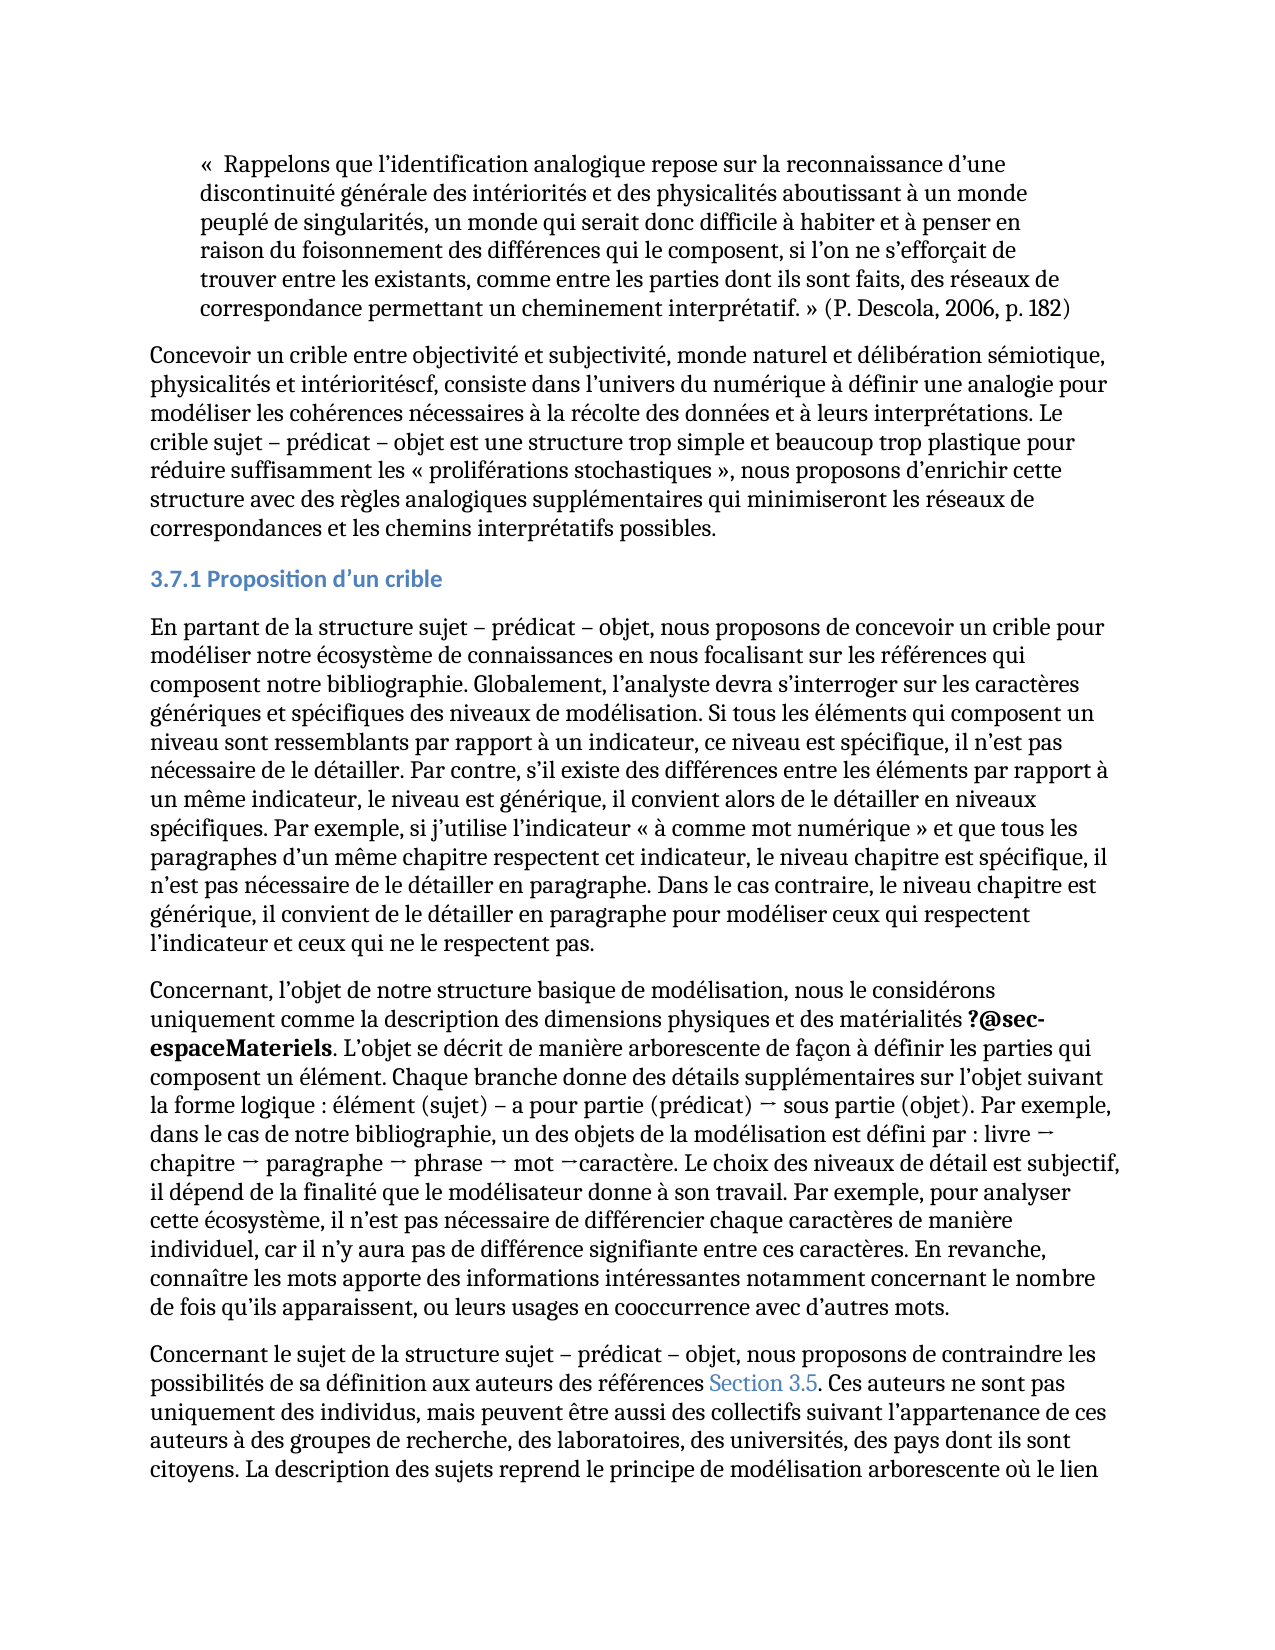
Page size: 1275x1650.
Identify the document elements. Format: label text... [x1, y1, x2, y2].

text « Rappelons que l’identification analogique repose sur la reconnaissance d’une discontinuité générale des intériorités et des physicalités aboutissant à un monde peuplé de singularités, un monde qui serait donc difficile à habiter et à penser en raison du foisonnement des différences qui le composent, si l’on ne s’efforçait de trouver entre les existants, comme entre les parties dont ils sont faits, des réseaux de correspondance permettant un cheminement interprétatif. » (P. Descola, 2006, p. 182) [200, 150, 1075, 322]
text Concevoir un crible entre objectivité et subjectivité, monde naturel et délibération sémiotique, physicalités et intérioritéscf, consiste dans l’univers du numérique à définir une analogie pour modéliser les cohérences nécessaires à la récolte des données et à leurs interprétations. Le crible sujet – prédicat – objet est une structure trop simple et beaucoup trop plastique pour réduire suffisamment les « proliférations stochastiques », nous proposons d’enrichir cette structure avec des règles analogiques supplémentaires qui minimiseront les réseaux de correspondances et les chemins interprétatifs possibles. [150, 341, 1125, 542]
text En partant de la structure sujet – prédicat – objet, nous proposons de concevoir un crible pour modéliser notre écosystème de connaissances en nous focalisant sur les références qui composent notre bibliographie. Globalement, l’analyste devra s’interroger sur les caractères génériques et spécifiques des niveaux de modélisation. Si tous les éléments qui composent un niveau sont ressemblants par rapport à un indicateur, ce niveau est spécifique, il n’est pas nécessaire de le détailler. Par contre, s’il existe des différences entre les éléments par rapport à un même indicateur, le niveau est générique, il convient alors de le détailler en niveaux spécifiques. Par exemple, si j’utilise l’indicateur « à comme mot numérique » et que tous les paragraphes d’un même chapitre respectent cet indicateur, le niveau chapitre est spécifique, il n’est pas nécessaire de le détailler en paragraphe. Dans le cas contraire, le niveau chapitre est générique, il convient de le détailler en paragraphe pour modéliser ceux qui respectent l’indicateur et ceux qui ne le respectent pas. [150, 613, 1125, 958]
text Concernant, l’objet de notre structure basique de modélisation, nous le considérons uniquement comme la description des dimensions physiques et des matérialités ?@sec-espaceMateriels. L’objet se décrit de manière arborescente de façon à définir les parties qui composent un élément. Chaque branche donne des détails supplémentaires sur l’objet suivant la forme logique : élément (sujet) – a pour partie (prédicat) → sous partie (objet). Par exemple, dans le cas de notre bibliographie, un des objets de la modélisation est défini par : livre → chapitre → paragraphe → phrase → mot →caractère. Le choix des niveaux de détail est subjectif, il dépend de la finalité que le modélisateur donne à son travail. Par exemple, pour analyser cette écosystème, il n’est pas nécessaire de différencier chaque caractères de manière individuel, car il n’y aura pas de différence signifiante entre ces caractères. En revanche, connaître les mots apporte des informations intéressantes notamment concernant le nombre de fois qu’ils apparaissent, ou leurs usages en cooccurrence avec d’autres mots. [150, 976, 1125, 1321]
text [150, 1340, 1125, 1484]
subtitle 3.7.1 Proposition d’un crible [150, 563, 1125, 594]
